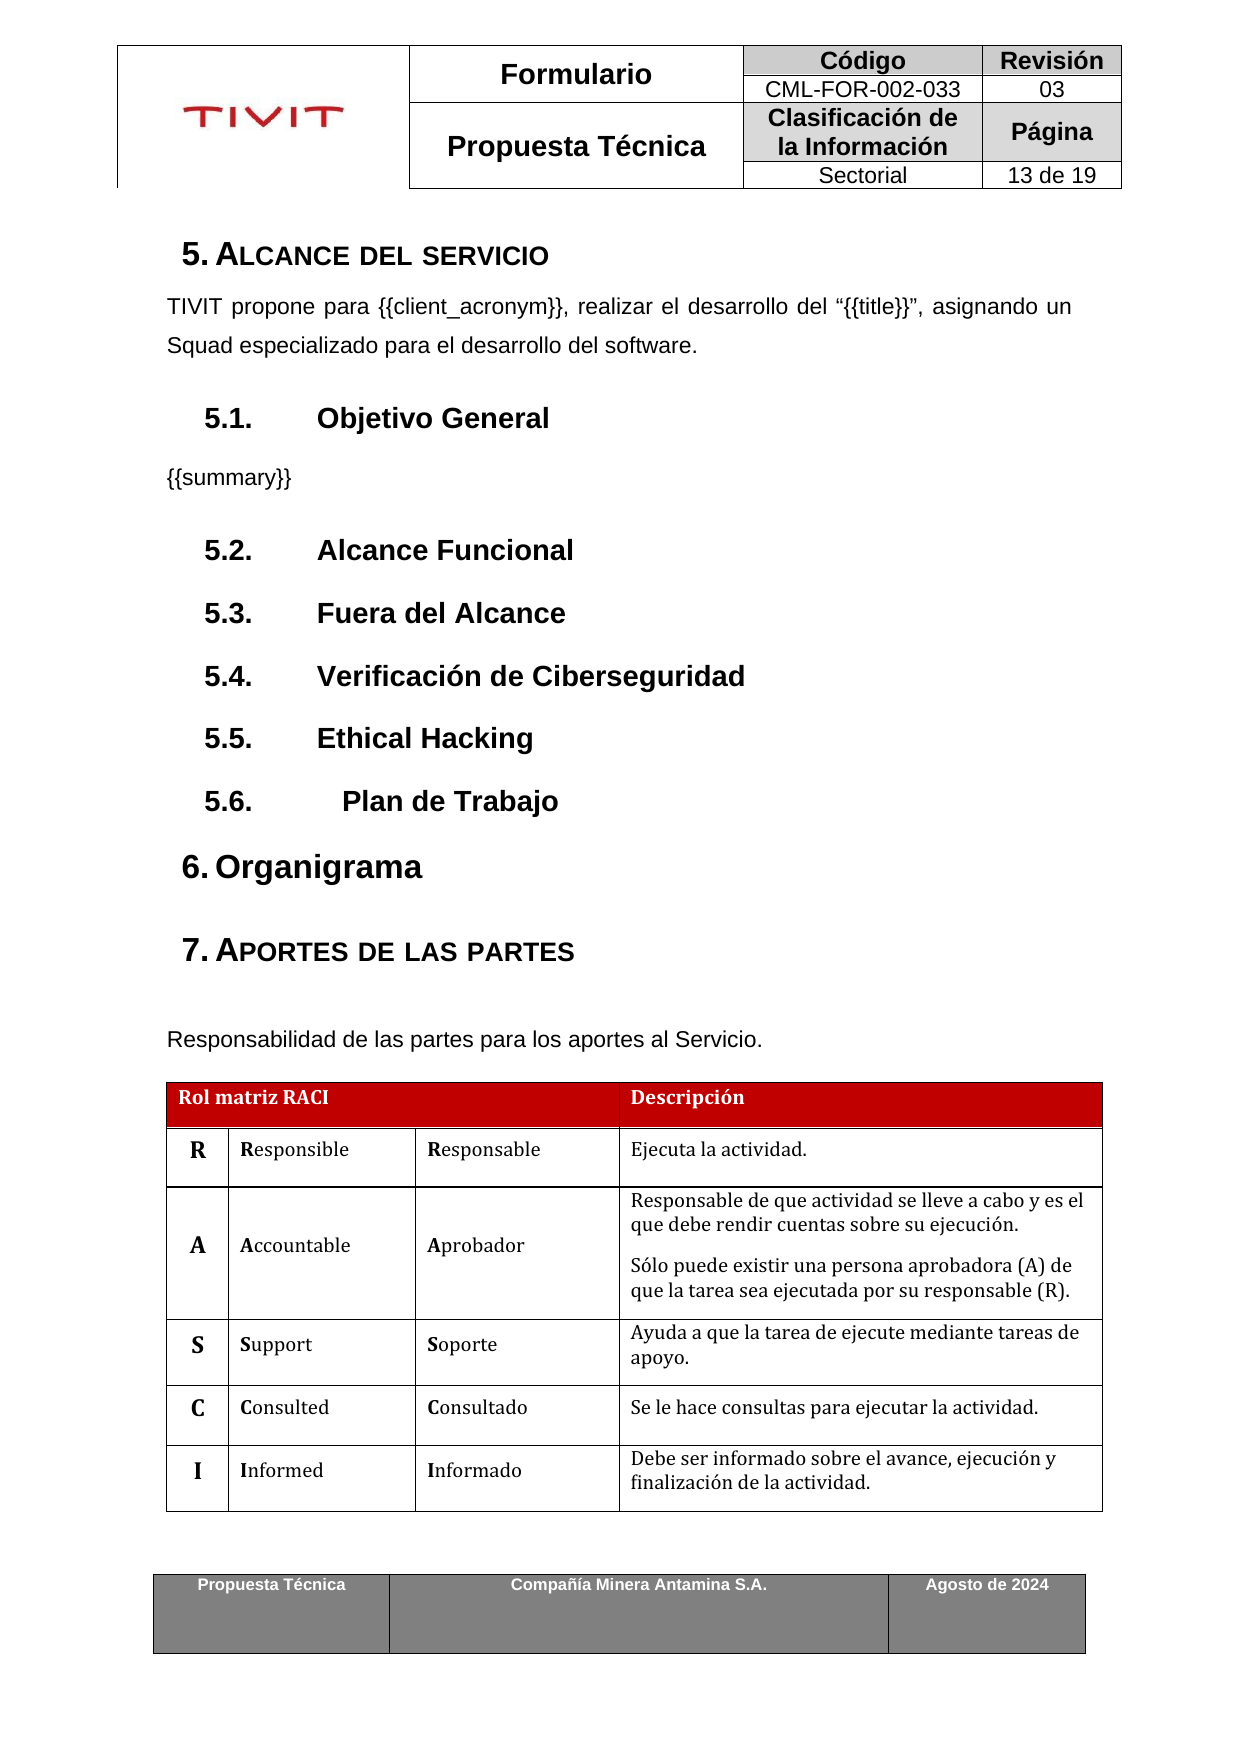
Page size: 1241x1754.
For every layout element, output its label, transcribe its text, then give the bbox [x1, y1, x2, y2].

table_cell Responsable [416, 1129, 619, 1186]
list Verificación de Ciberseguridad [204, 659, 1072, 692]
table_cell Support [229, 1320, 415, 1385]
list Organigrama [181, 847, 1077, 885]
table_cell Accountable [229, 1188, 415, 1319]
list Objetivo General [204, 401, 1072, 435]
table_cell Debe ser informado sobre el avance, ejecución y finalización de la actividad. [620, 1446, 1102, 1511]
list Fuera del Alcance [204, 596, 1072, 629]
picture [150, 60, 376, 174]
table_cell Responsible [229, 1129, 415, 1186]
list Alcance Funcional [204, 533, 1072, 567]
text {{summary}} [167, 464, 1072, 491]
text Responsabilidad de las partes para los aportes al Servicio. [167, 1026, 1072, 1052]
list Alcance del servicio [181, 234, 1077, 272]
table_cell Informado [416, 1446, 619, 1511]
table_cell Soporte [416, 1320, 619, 1385]
table_cell Consulted [229, 1386, 415, 1444]
table_cell Responsable de que actividad se lleve a cabo y es el que debe rendir cuentas sobre su ejecución. Sólo puede existir una persona aprobadora (A) de que la tarea sea ejecutada por su responsable (R). [620, 1188, 1102, 1319]
table_cell Ejecuta la actividad. [620, 1129, 1102, 1186]
text TIVIT propone para {{client_acronym}}, realizar el desarrollo del “{{title}}”, asignando un Squad especializado para el desarrollo del software. [167, 293, 1072, 359]
table_cell C [167, 1386, 228, 1444]
table_cell A [167, 1188, 228, 1319]
table_cell Informed [229, 1446, 415, 1511]
table_cell Ayuda a que la tarea de ejecute mediante tareas de apoyo. [620, 1320, 1102, 1385]
table_cell S [167, 1320, 228, 1385]
table_header Descripción [620, 1083, 1102, 1127]
table_cell Consultado [416, 1386, 619, 1444]
table_cell Se le hace consultas para ejecutar la actividad. [620, 1386, 1102, 1444]
table_cell I [167, 1446, 228, 1511]
table_cell Aprobador [416, 1188, 619, 1319]
table_header Rol matriz RACI [167, 1083, 619, 1127]
list Ethical Hacking [204, 721, 1072, 755]
list Aportes de las partes [181, 930, 1077, 968]
table_cell R [167, 1129, 228, 1186]
list Plan de Trabajo [204, 784, 1072, 818]
